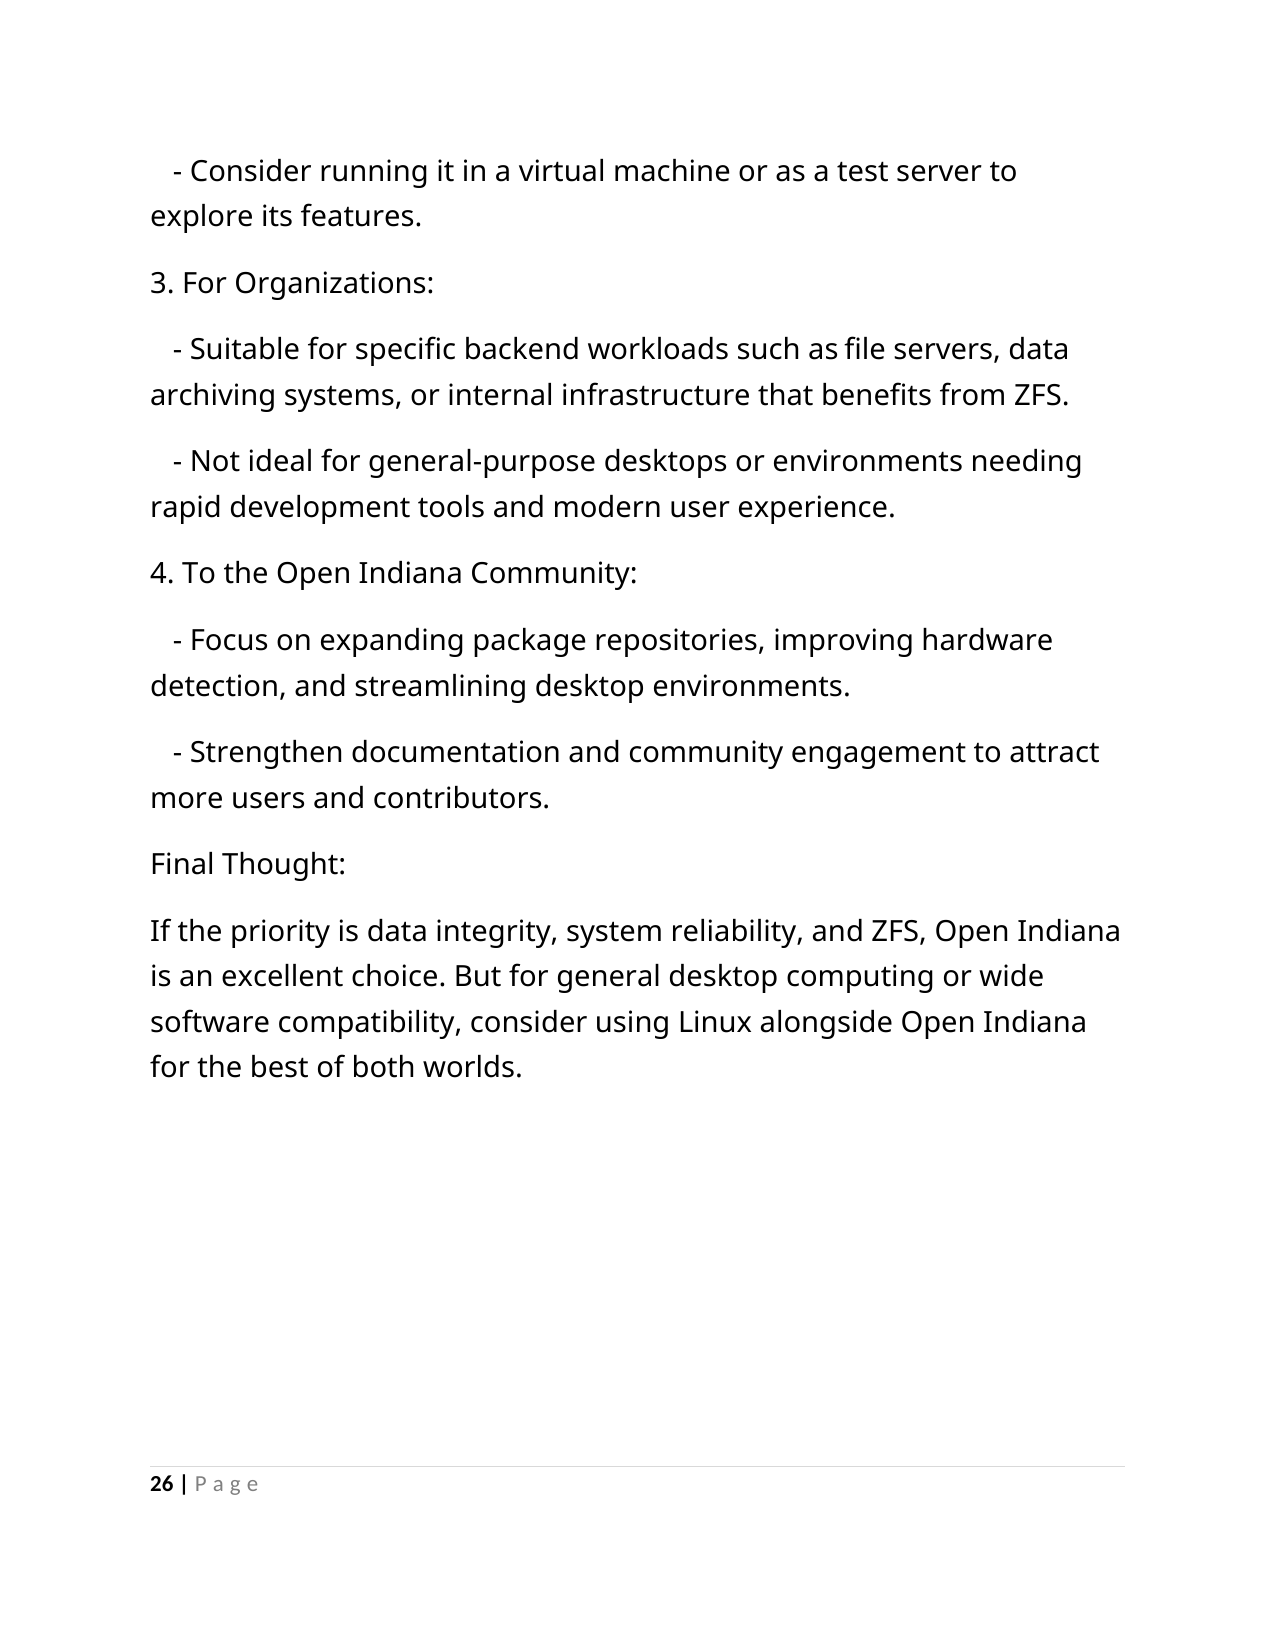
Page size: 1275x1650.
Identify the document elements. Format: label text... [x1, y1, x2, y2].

text - Focus on expanding package repositories, improving hardware detection, and streamlining desktop environments. [150, 619, 1125, 704]
text - Not ideal for general-purpose desktops or environments needing rapid development tools and modern user experience. [150, 441, 1125, 526]
text Final Thought: [150, 843, 1125, 883]
text If the priority is data integrity, system reliability, and ZFS, Open Indiana is an excellent choice. But for general desktop computing or wide software compatibility, consider using Linux alongside Open Indiana for the best of both worlds. [150, 910, 1125, 1086]
text 3. For Organizations: [150, 262, 1125, 302]
text 4. To the Open Indiana Community: [150, 553, 1125, 592]
text - Suitable for specific backend workloads such as file servers, data archiving systems, or internal infrastructure that benefits from ZFS. [150, 328, 1125, 414]
text - Consider running it in a virtual machine or as a test server to explore its features. [150, 150, 1125, 235]
text - Strengthen documentation and community engagement to attract more users and contributors. [150, 731, 1125, 817]
